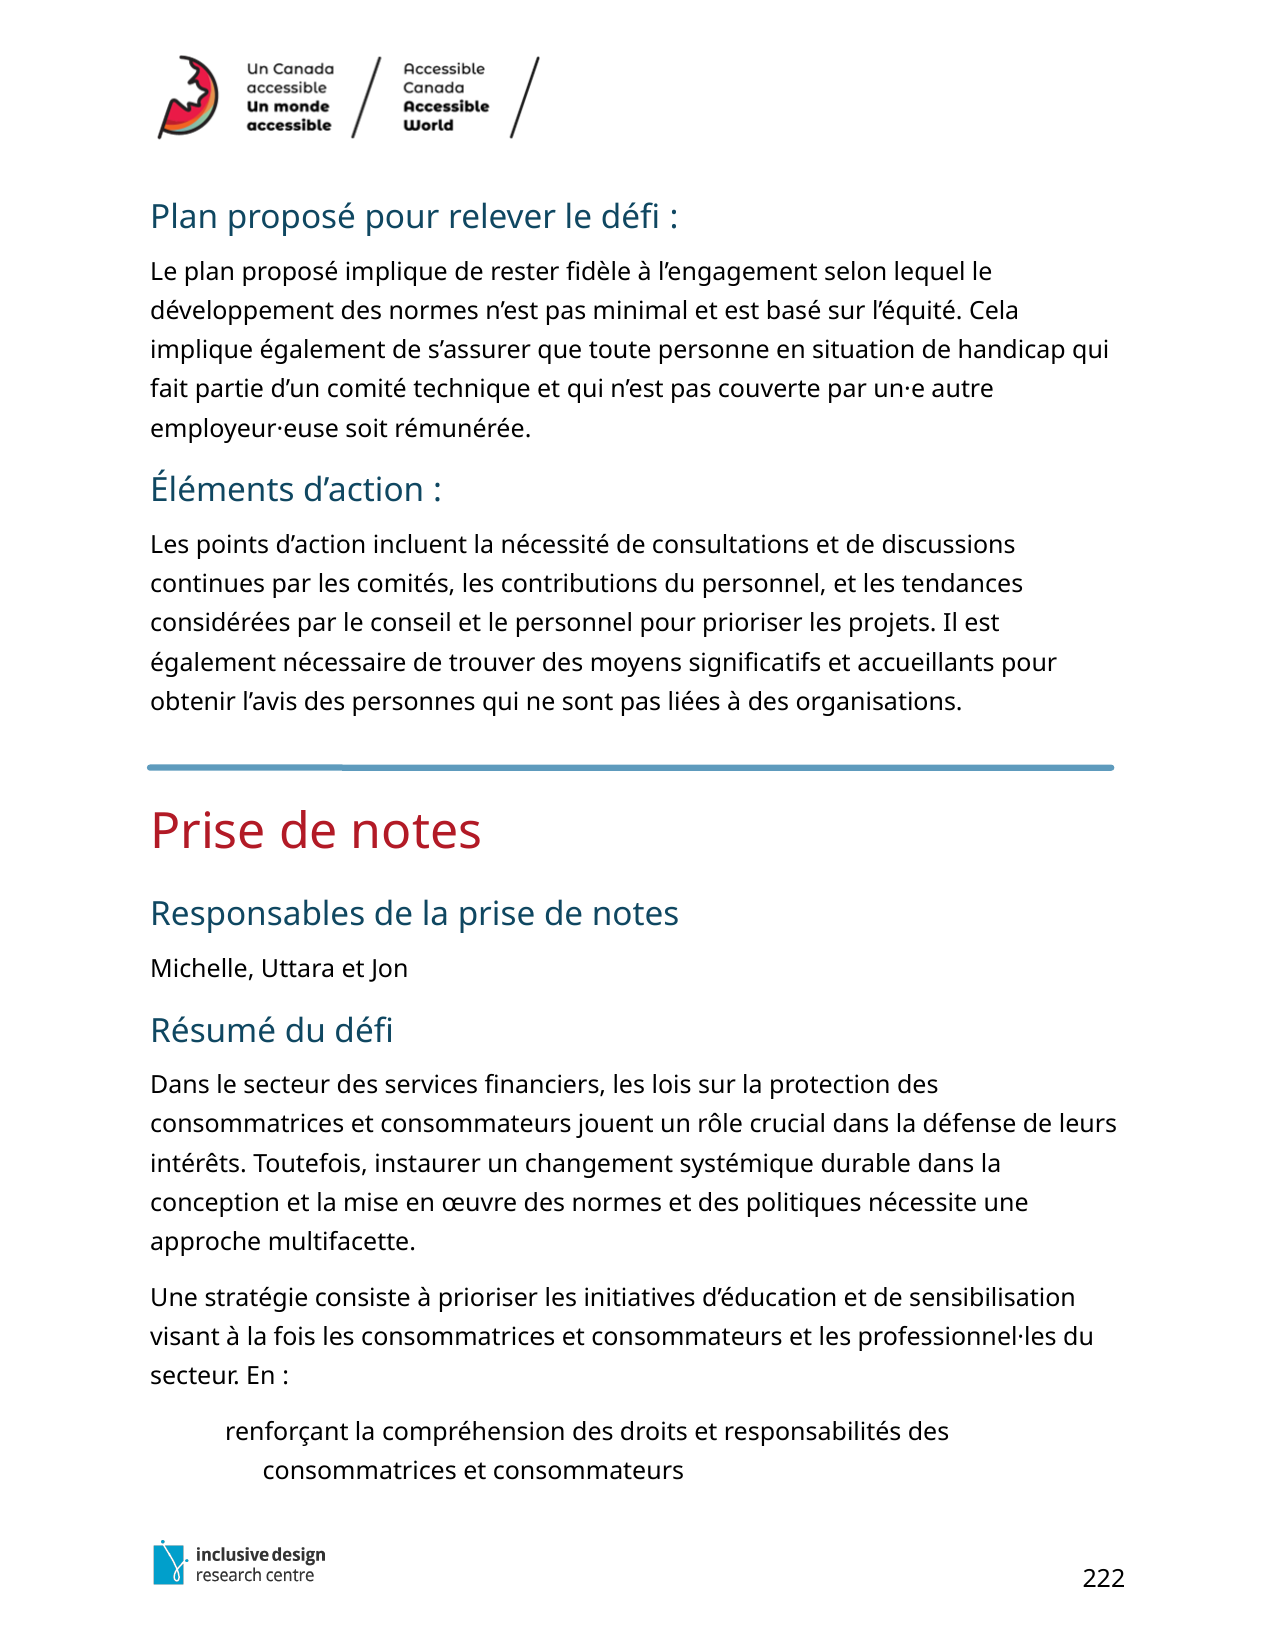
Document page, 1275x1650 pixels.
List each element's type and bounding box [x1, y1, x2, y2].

picture [150, 1538, 340, 1601]
picture [150, 48, 547, 147]
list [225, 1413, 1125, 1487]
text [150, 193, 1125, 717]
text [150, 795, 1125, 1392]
